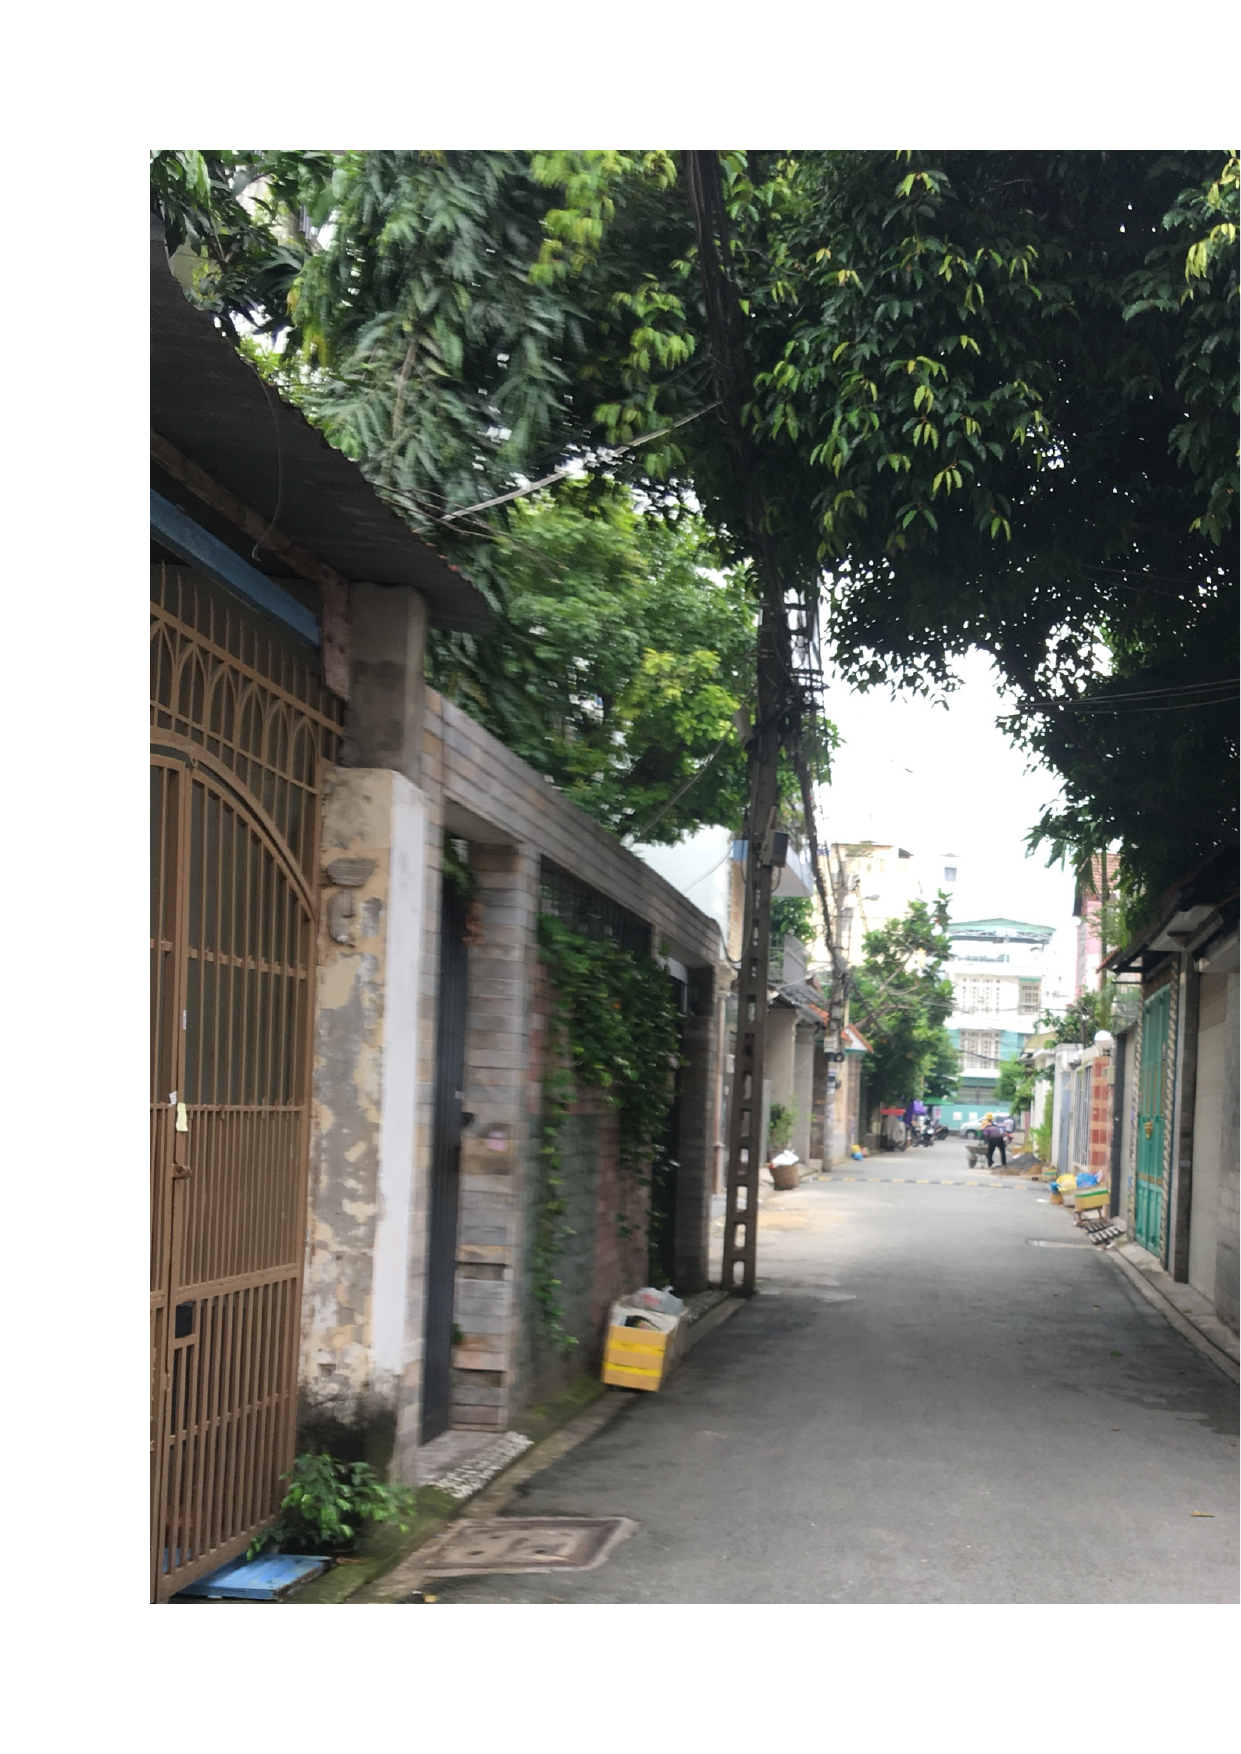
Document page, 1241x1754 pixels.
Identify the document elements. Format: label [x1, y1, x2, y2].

picture [150, 150, 1241, 1604]
